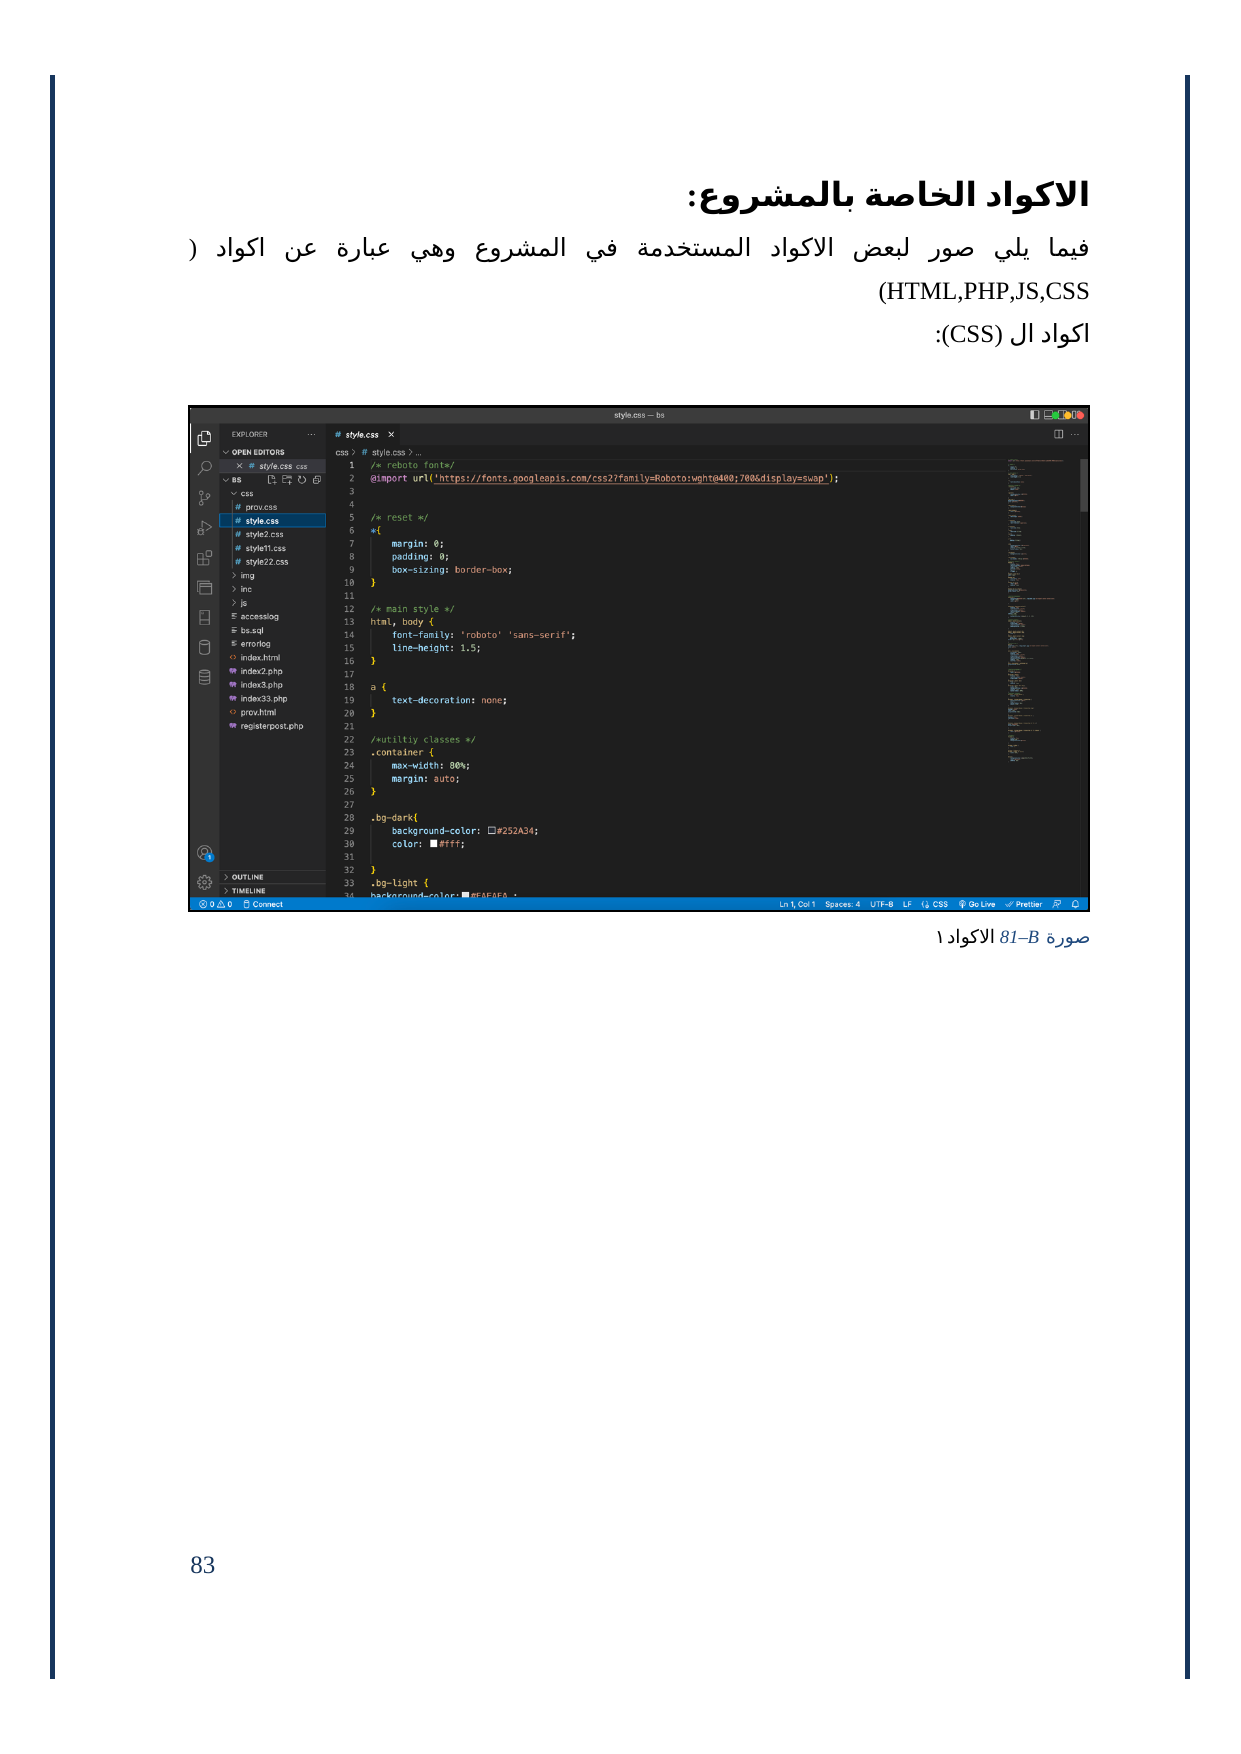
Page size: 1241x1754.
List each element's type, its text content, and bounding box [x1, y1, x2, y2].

text اكواد ال (CSS): [187, 319, 1090, 348]
text الاكواد الخاصة بالمشروع: [187, 175, 1090, 214]
text فيما يلي صور لبعض الاكواد المستخدمة في المشروع وهي عبارة عن اكواد (HTML,PHP,JS,CSS) [187, 233, 1090, 305]
picture [190, 408, 1088, 910]
